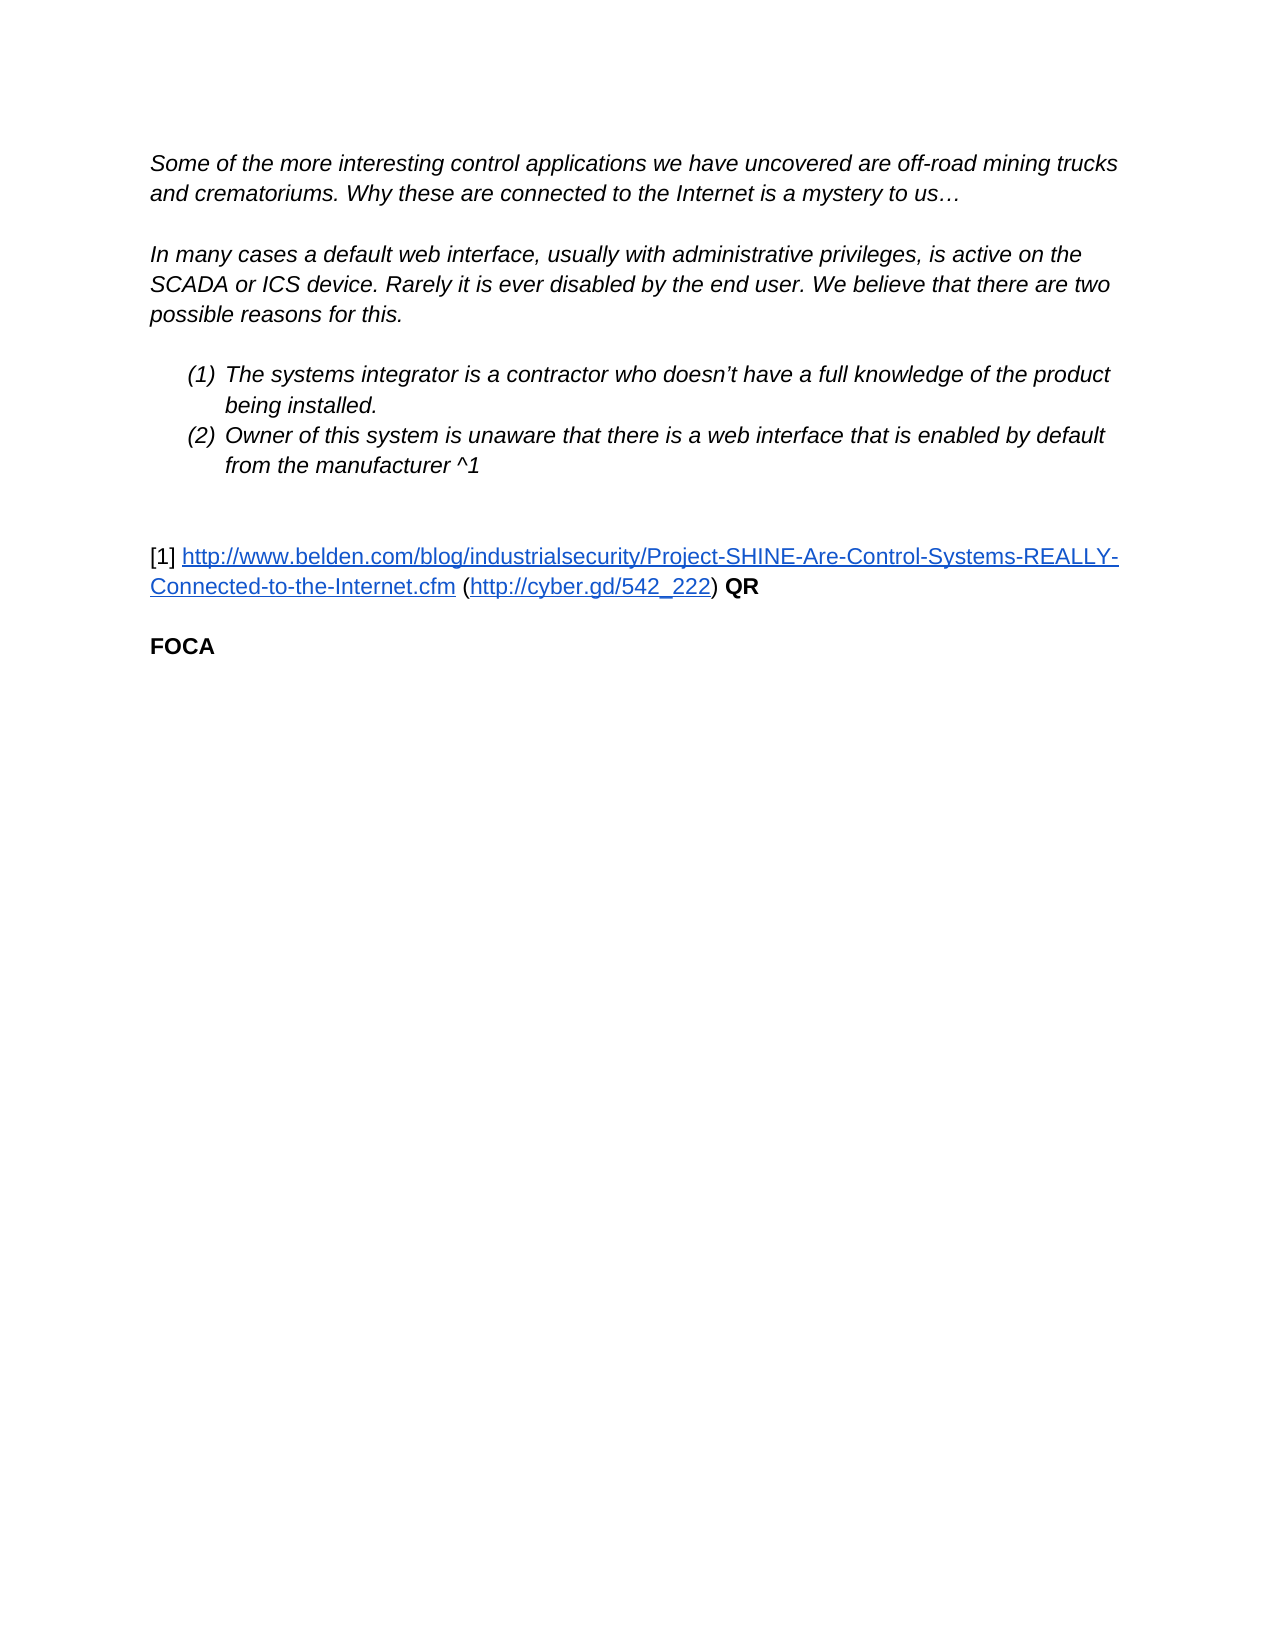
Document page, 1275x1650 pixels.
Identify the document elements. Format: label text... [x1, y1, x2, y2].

list The systems integrator is a contractor who doesn’t have a full knowledge of the product being installed. [187, 361, 1125, 418]
list Owner of this system is unaware that there is a web interface that is enabled by default from the manufacturer ^1 [187, 422, 1125, 478]
text [1] http://www.belden.com/blog/industrialsecurity/Project-SHINE-Are-Control-Systems-REALLY-Connected-to-the-Internet.cfm (http://cyber.gd/542_222) QR [150, 543, 1125, 599]
text Some of the more interesting control applications we have uncovered are off-road mining trucks and crematoriums. Why these are connected to the Internet is a mystery to us… [150, 150, 1125, 207]
text In many cases a default web interface, usually with administrative privileges, is active on the SCADA or ICS device. Rarely it is ever disabled by the end user. We believe that there are two possible reasons for this. [150, 241, 1125, 327]
text FOCA [150, 633, 1125, 660]
